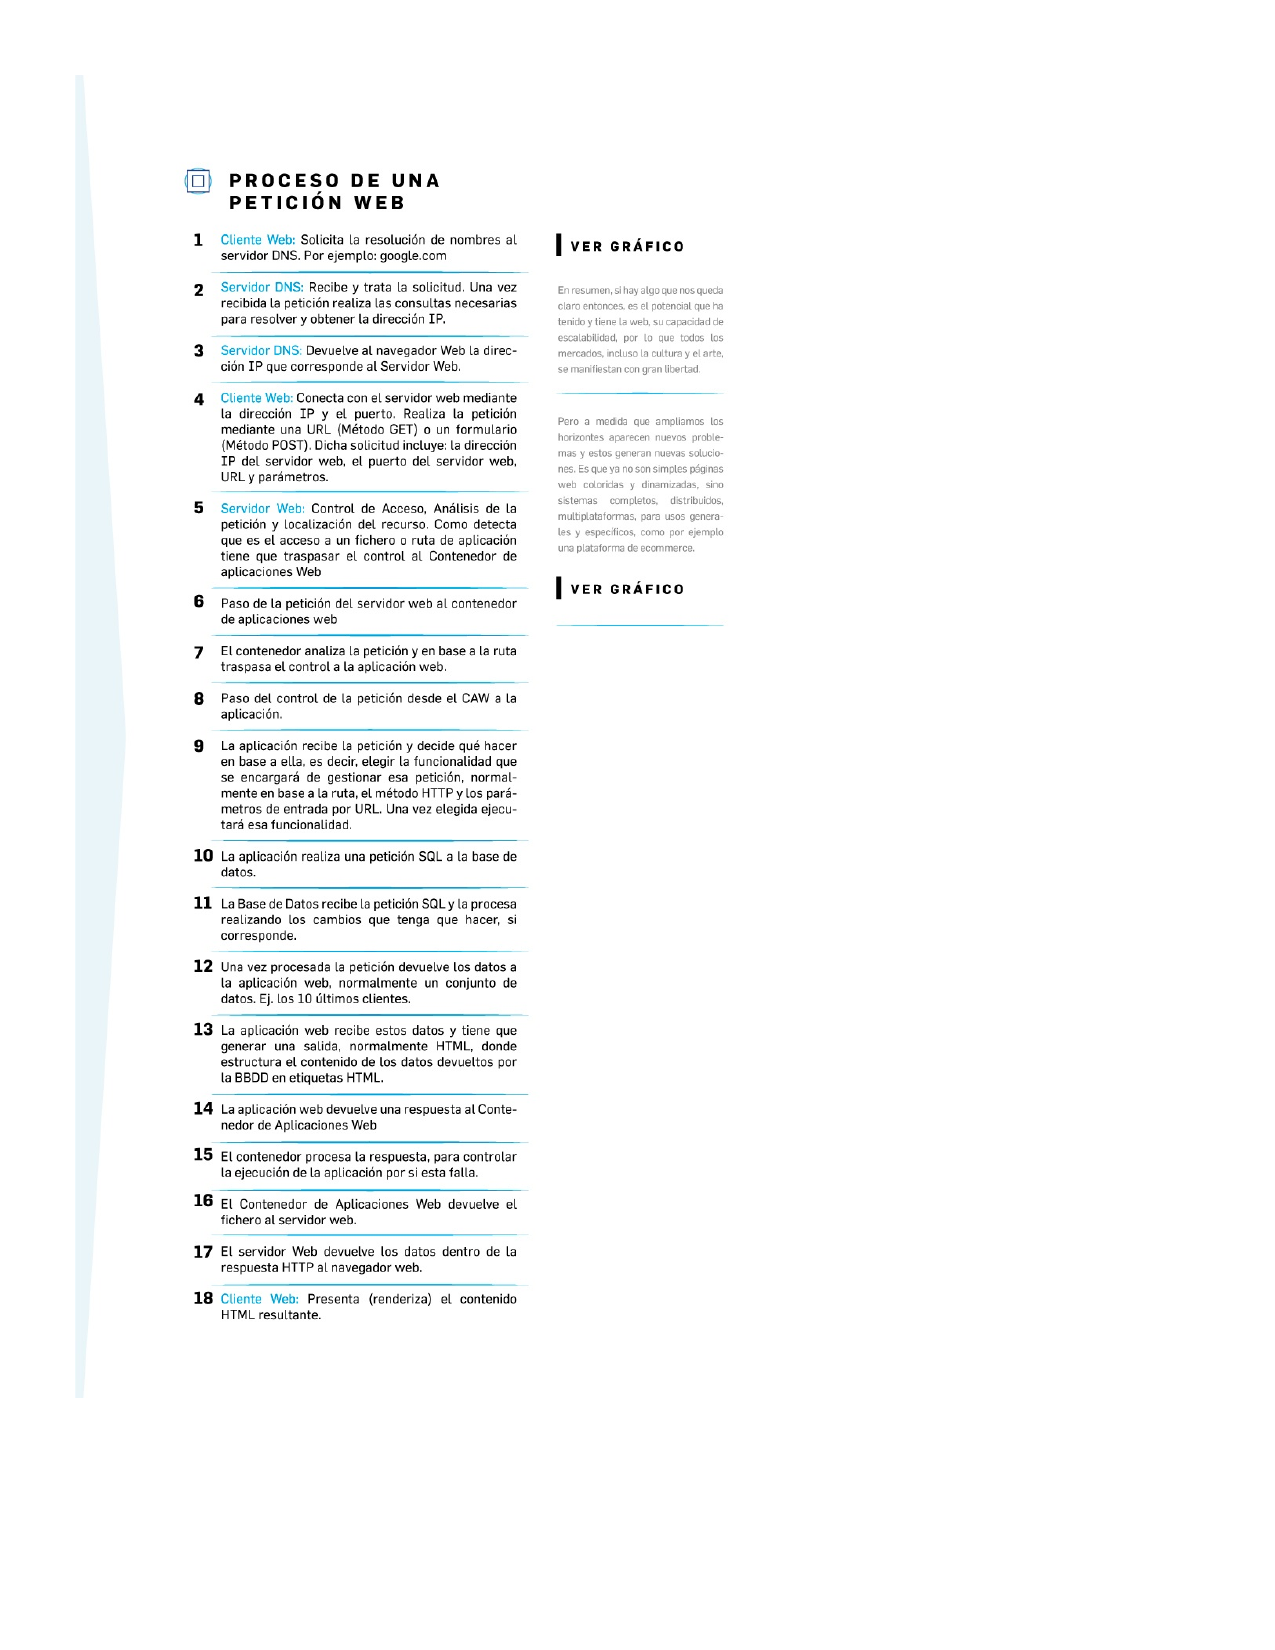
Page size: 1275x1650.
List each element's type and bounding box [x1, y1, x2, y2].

picture [75, 75, 859, 1398]
